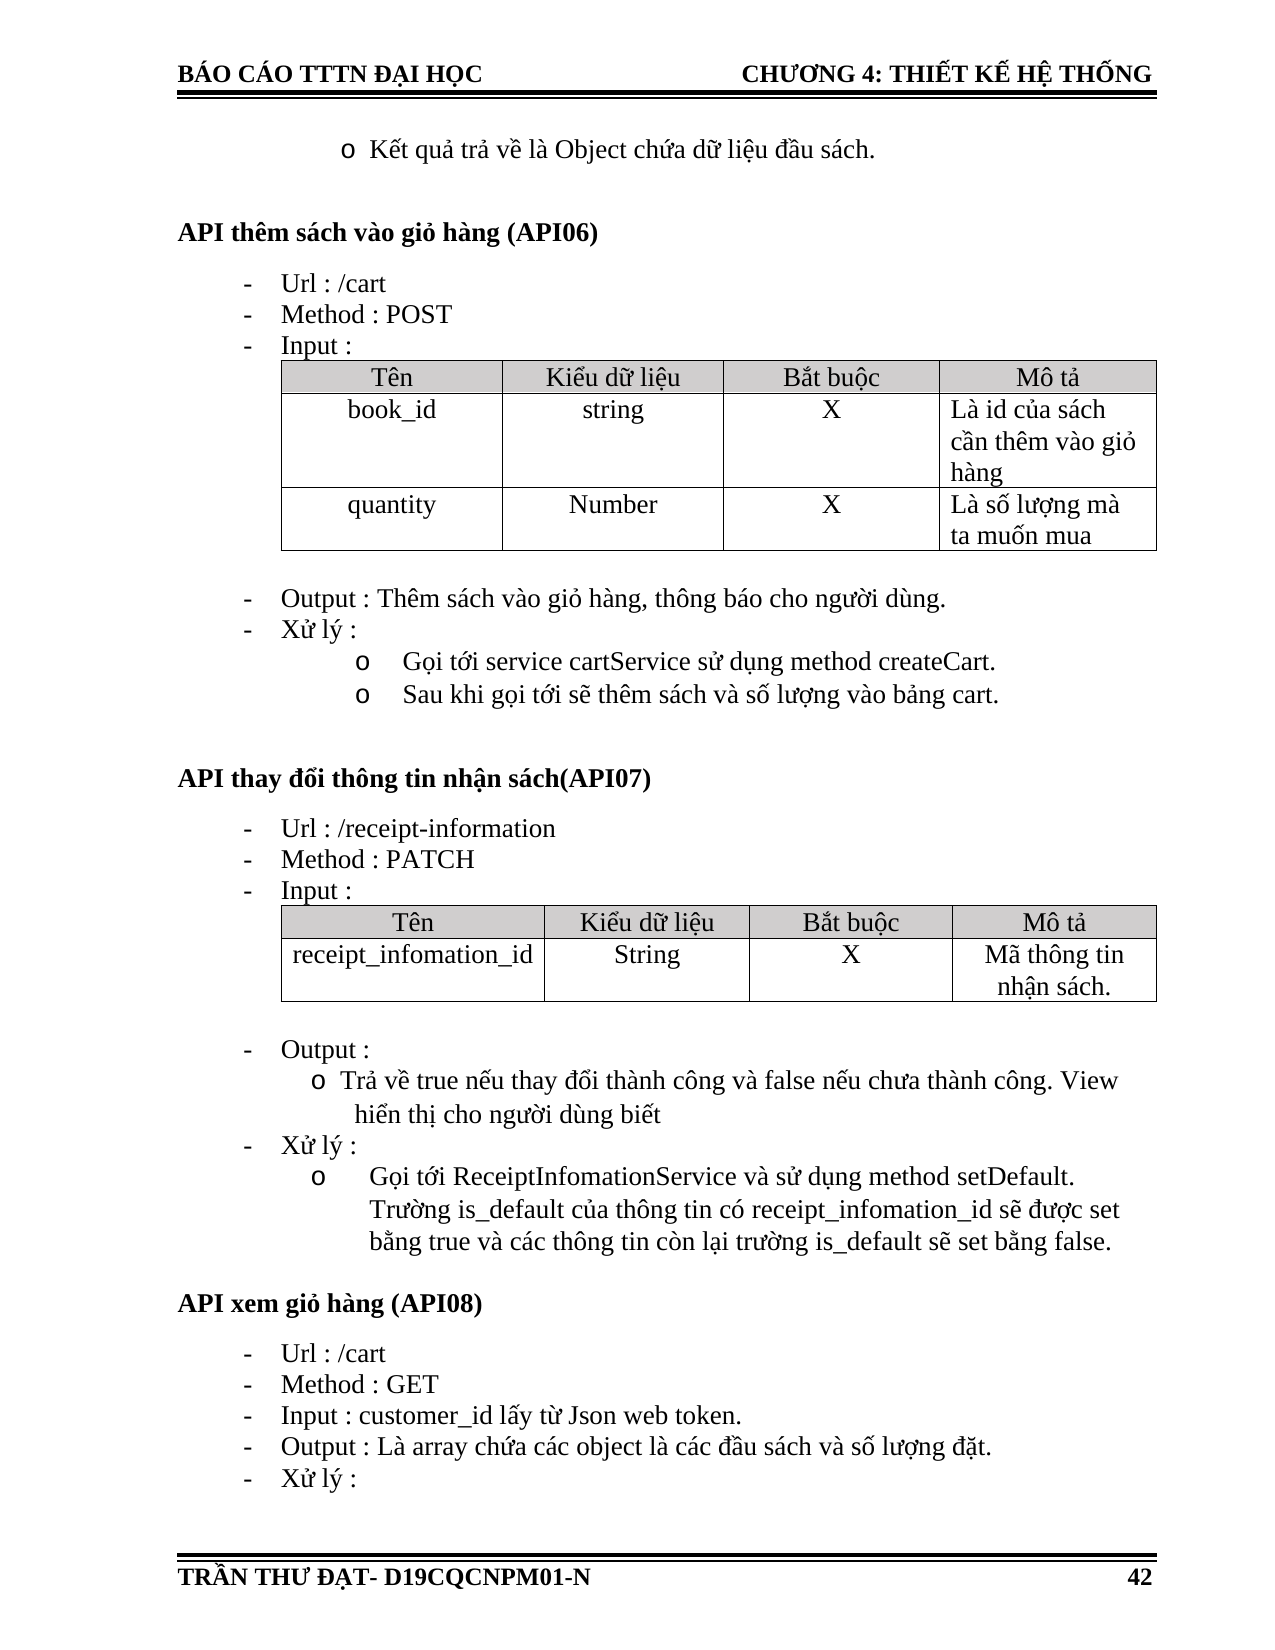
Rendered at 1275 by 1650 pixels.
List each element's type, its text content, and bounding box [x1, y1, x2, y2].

table_cell Number [503, 488, 723, 550]
list Trả về true nếu thay đổi thành công và false nếu chưa thành công. View hiển thị cho người dùng biết [310, 1064, 1157, 1129]
list Output : Thêm sách vào giỏ hàng, thông báo cho người dùng. [243, 582, 1157, 613]
table_header Mô tả [953, 906, 1156, 938]
list Method : POST [243, 298, 1157, 329]
table_header Bắt buộc [750, 906, 952, 938]
table_header Bắt buộc [724, 361, 939, 392]
text API thay đổi thông tin nhận sách(API07) [177, 762, 1157, 793]
list Gọi tới ReceiptInfomationService và sử dụng method setDefault. Trường is_default của thông tin có receipt_infomation_id sẽ được set bằng true và các thông tin còn lại trường is_default sẽ set bằng false. [310, 1160, 1157, 1256]
list Xử lý : [243, 1129, 1157, 1160]
list Xử lý : [243, 1462, 1157, 1493]
table_header Mô tả [940, 361, 1156, 392]
list Output : [243, 1033, 1157, 1064]
text API thêm sách vào giỏ hàng (API06) [177, 217, 1157, 248]
list Gọi tới service cartService sử dụng method createCart. [354, 645, 1157, 678]
list Method : GET [243, 1368, 1157, 1399]
list Sau khi gọi tới sẽ thêm sách và số lượng vào bảng cart. [354, 678, 1157, 712]
table_cell Là số lượng mà ta muốn mua [940, 488, 1156, 550]
table_cell X [724, 394, 939, 487]
list Input : [243, 329, 1157, 360]
table_header Tên [282, 361, 502, 392]
list Url : /cart [243, 267, 1157, 298]
list Input : [243, 874, 1157, 905]
table_cell X [750, 939, 952, 1001]
list Xử lý : [243, 613, 1157, 645]
table_cell String [545, 939, 749, 1001]
table_cell X [724, 488, 939, 550]
list Method : PATCH [243, 843, 1157, 874]
list Output : Là array chứa các object là các đầu sách và số lượng đặt. [243, 1431, 1157, 1462]
table_cell quantity [282, 488, 502, 550]
text API xem giỏ hàng (API08) [177, 1287, 1157, 1318]
table_cell book_id [282, 394, 502, 487]
list Kết quả trả về là Object chứa dữ liệu đầu sách. [340, 133, 1157, 166]
list Input : customer_id lấy từ Json web token. [243, 1399, 1157, 1431]
list Url : /receipt-information [243, 812, 1157, 843]
table_cell string [503, 394, 723, 487]
table_header Tên [282, 906, 544, 938]
list Url : /cart [243, 1337, 1157, 1368]
table_cell Mã thông tin nhận sách. [953, 939, 1156, 1001]
table_header Kiểu dữ liệu [545, 906, 749, 938]
table_cell Là id của sách cần thêm vào giỏ hàng [940, 394, 1156, 487]
table_header Kiểu dữ liệu [503, 361, 723, 392]
table_cell receipt_infomation_id [282, 939, 544, 1001]
